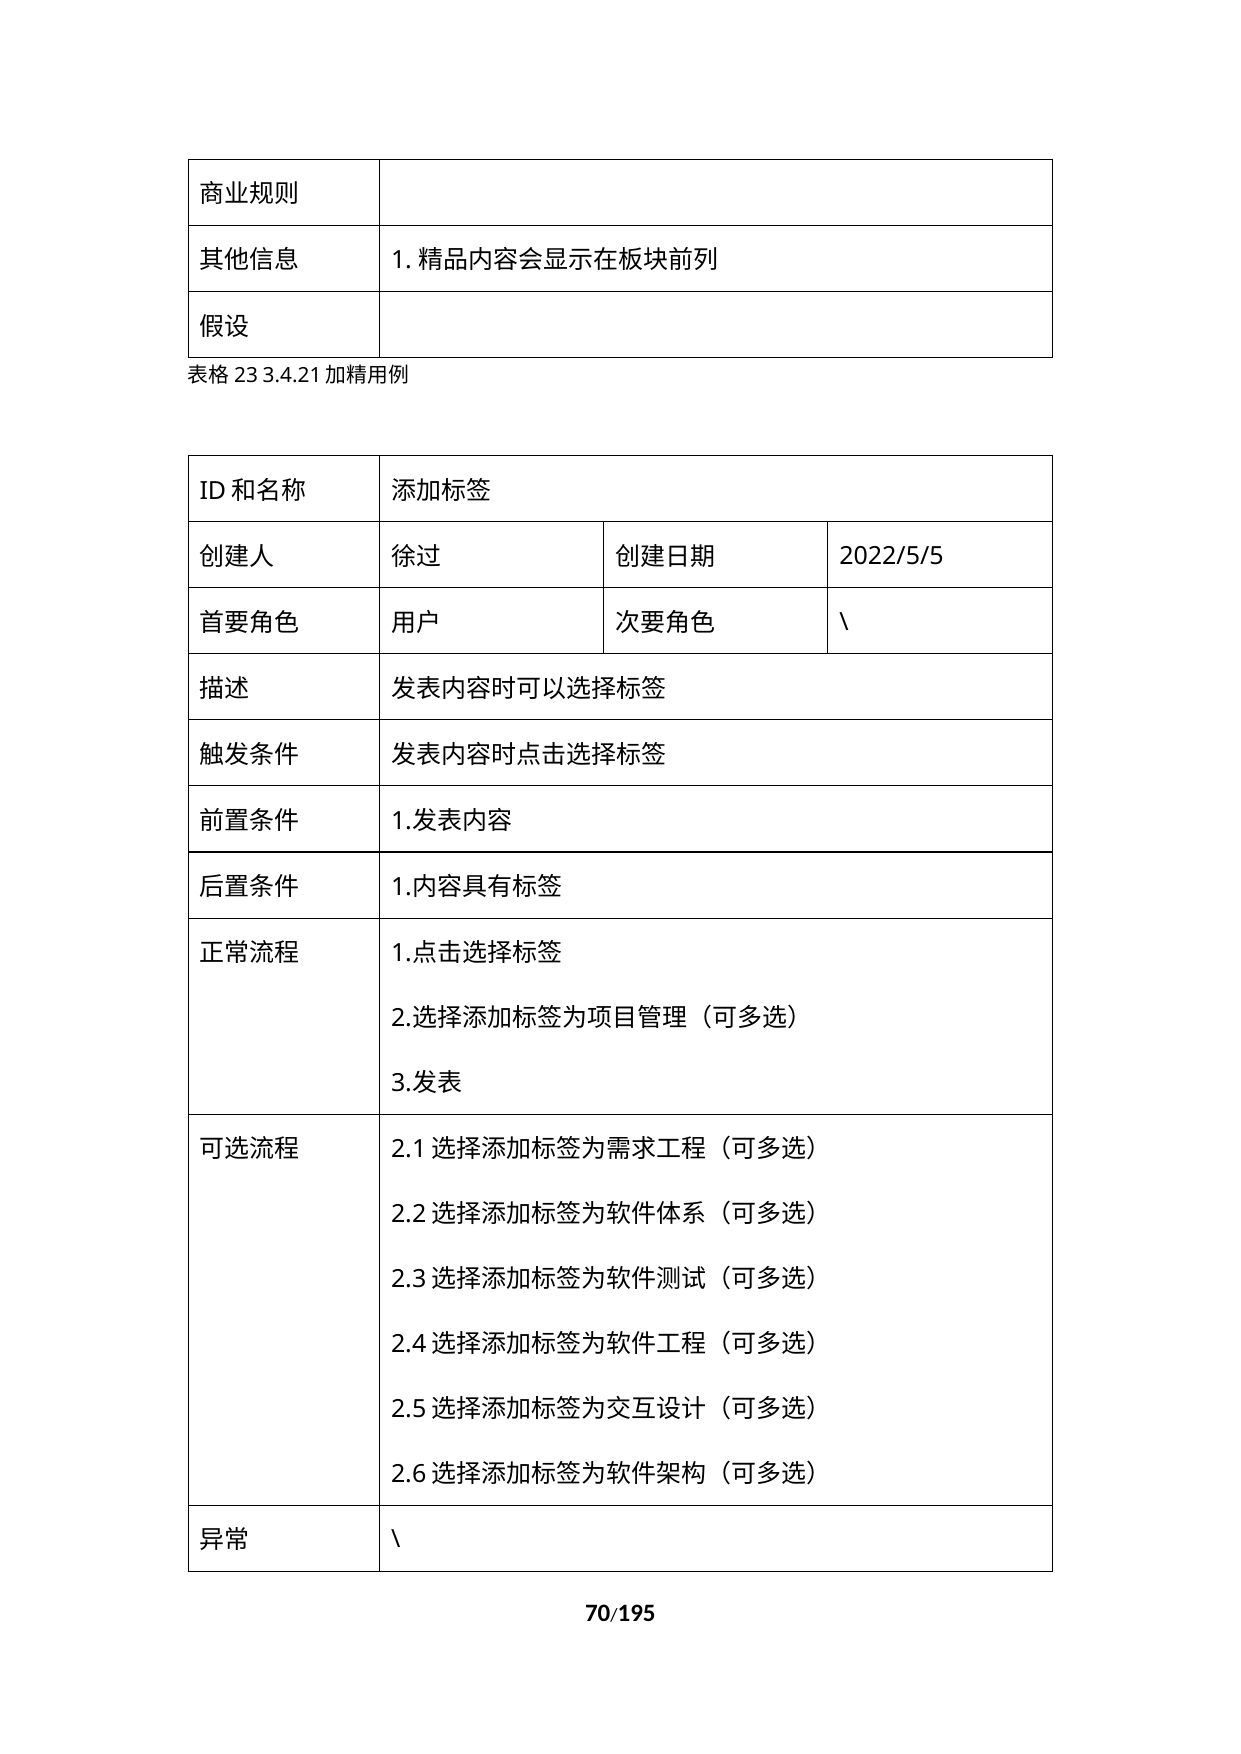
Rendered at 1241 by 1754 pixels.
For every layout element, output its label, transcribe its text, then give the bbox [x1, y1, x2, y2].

table_cell 徐过 [380, 522, 603, 587]
table_cell 创建人 [189, 522, 379, 587]
table_cell [380, 160, 1052, 224]
table_cell 2.1选择添加标签为需求工程（可多选） 2.2选择添加标签为软件体系（可多选） 2.3选择添加标签为软件测试（可多选） 2.4选择添加标签为软件工程（可多选） 2.5选择添加标签为交互设计（可多选） 2.6选择添加标签为软件架构（可多选） [380, 1115, 1052, 1504]
table_cell 创建日期 [604, 522, 827, 587]
table_cell 其他信息 [189, 226, 379, 291]
table_cell 2022/5/5 [828, 522, 1052, 587]
table_cell \ [380, 1506, 1052, 1571]
text 表格 23 3.4.21加精用例 [187, 358, 1053, 390]
table_cell 触发条件 [189, 720, 379, 785]
table_cell 发表内容时可以选择标签 [380, 654, 1052, 719]
table_cell 1.发表内容 [380, 786, 1052, 851]
table_cell 假设 [189, 292, 379, 357]
table_cell \ [828, 588, 1052, 653]
table_cell 商业规则 [189, 160, 379, 224]
table_cell 异常 [189, 1506, 379, 1571]
table_cell 正常流程 [189, 919, 379, 1113]
table_header 添加标签 [380, 456, 1052, 521]
table_cell 首要角色 [189, 588, 379, 653]
table_cell 后置条件 [189, 853, 379, 917]
table_cell [380, 292, 1052, 357]
table_cell 前置条件 [189, 786, 379, 851]
table_cell 1. 精品内容会显示在板块前列 [380, 226, 1052, 291]
table_cell 1.内容具有标签 [380, 853, 1052, 917]
table_cell 可选流程 [189, 1115, 379, 1504]
table_header ID和名称 [189, 456, 379, 521]
table_cell 描述 [189, 654, 379, 719]
table_cell 用户 [380, 588, 603, 653]
table_cell 1.点击选择标签 2.选择添加标签为项目管理（可多选） 3.发表 [380, 919, 1052, 1113]
table_cell 次要角色 [604, 588, 827, 653]
table_cell 发表内容时点击选择标签 [380, 720, 1052, 785]
